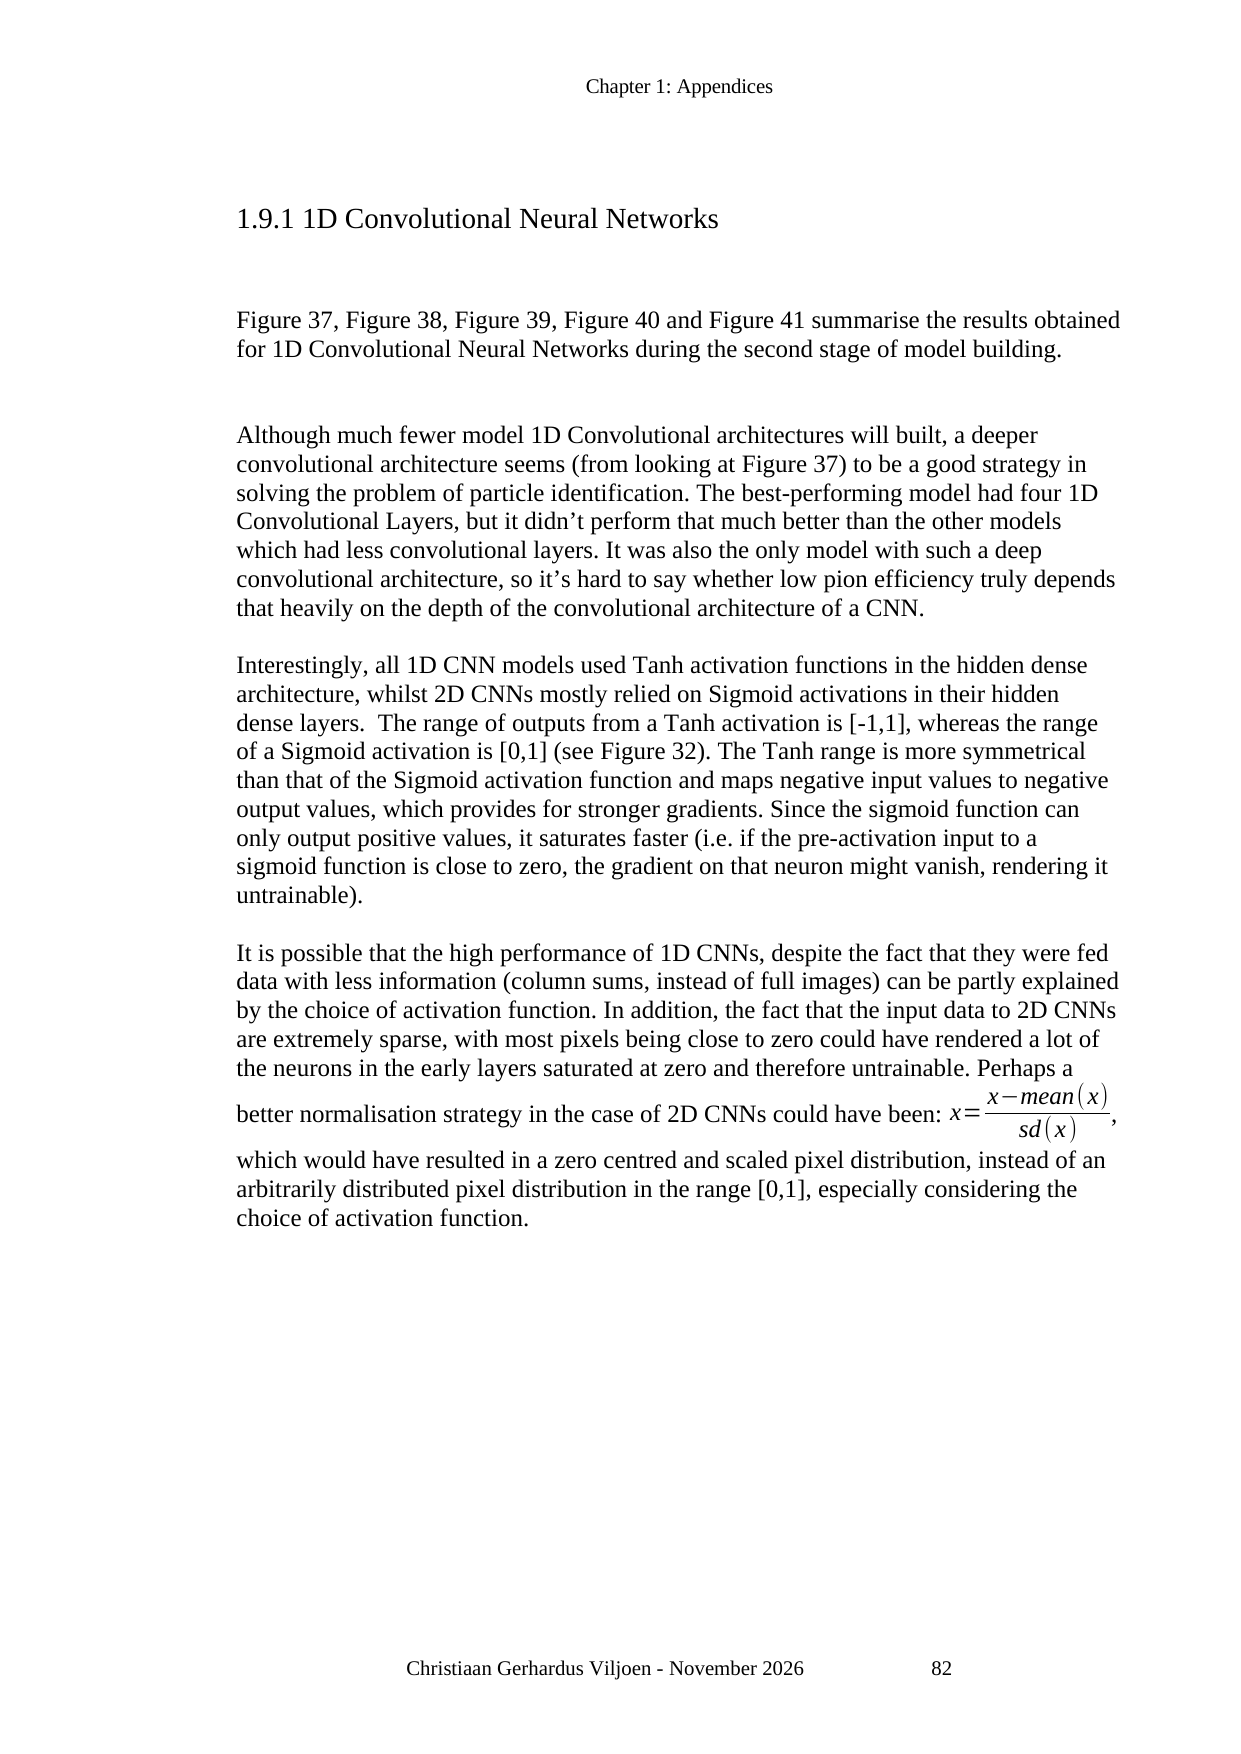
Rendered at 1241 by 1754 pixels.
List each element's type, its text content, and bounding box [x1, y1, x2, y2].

text It is possible that the high performance of 1D CNNs, despite the fact that they were fed data with less information (column sums, instead of full images) can be partly explained by the choice of activation function. In addition, the fact that the input data to 2D CNNs are extremely sparse, with most pixels being close to zero could have rendered a lot of the neurons in the early layers saturated at zero and therefore untrainable. Perhaps a better normalisation strategy in the case of 2D CNNs could have been: , which would have resulted in a zero centred and scaled pixel distribution, instead of an arbitrarily distributed pixel distribution in the range [0,1], especially considering the choice of activation function. [236, 938, 1122, 1231]
subtitle 1D Convolutional Neural Networks [236, 202, 1122, 235]
